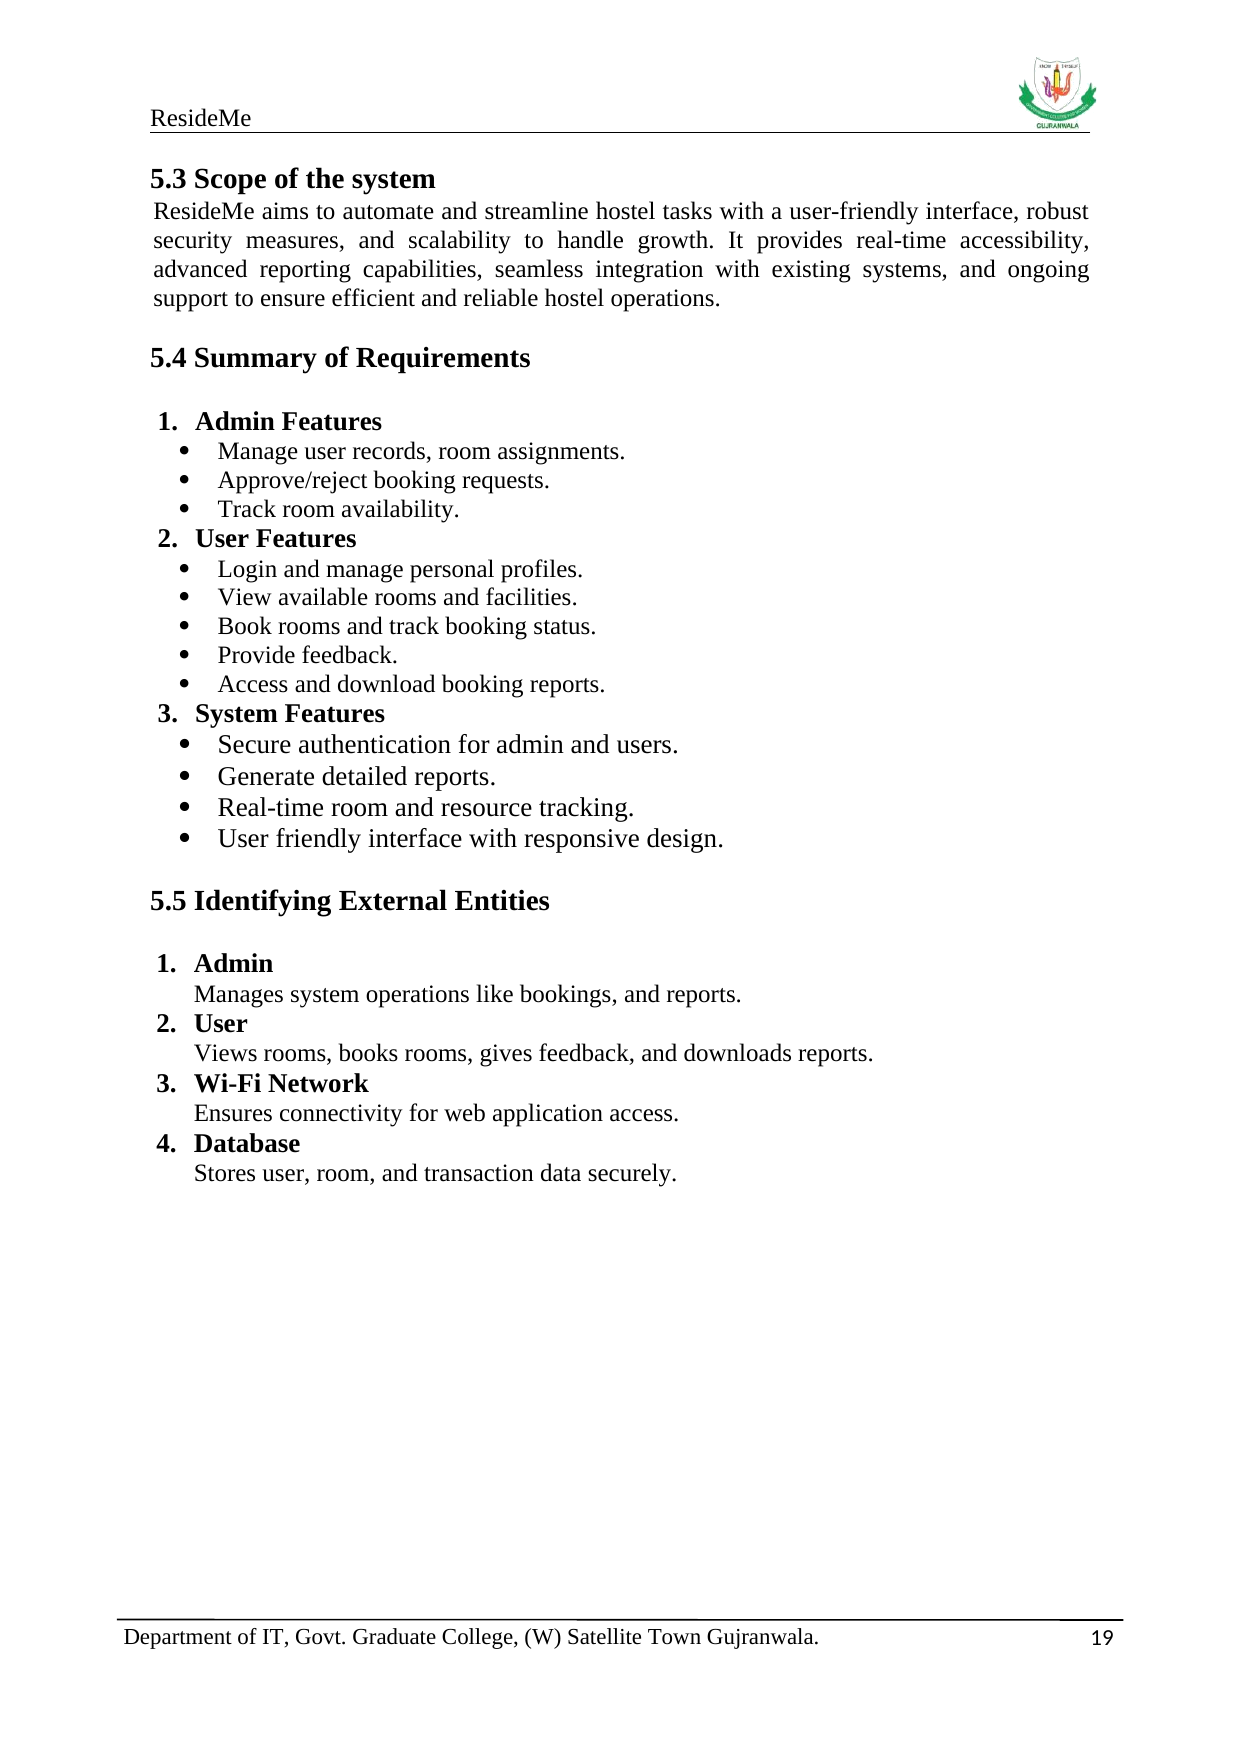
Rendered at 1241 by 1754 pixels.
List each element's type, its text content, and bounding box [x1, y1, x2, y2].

list Provide feedback. [180, 640, 1090, 669]
list Generate detailed reports. [180, 760, 1090, 791]
list User [156, 1007, 1090, 1038]
list Database [156, 1127, 1090, 1158]
list System Features [157, 697, 1090, 729]
text Ensures connectivity for web application access. [193, 1098, 1090, 1127]
list Manage user records, room assignments. [180, 436, 1090, 465]
text Stores user, room, and transaction data securely. [193, 1158, 1090, 1187]
text Views rooms, books rooms, gives feedback, and downloads reports. [193, 1038, 1090, 1067]
list Login and manage personal profiles. [180, 554, 1090, 582]
subtitle 5.5 Identifying External Entities [150, 883, 1090, 916]
subtitle 5.3 Scope of the system [150, 161, 1090, 194]
list Admin [156, 947, 1090, 979]
text ResideMe aims to automate and streamline hostel tasks with a user-friendly interface, robust security measures, and scalability to handle growth. It provides real-time accessibility, advanced reporting capabilities, seamless integration with existing systems, and ongoing support to ensure efficient and reliable hostel operations. [153, 196, 1090, 311]
list Secure authentication for admin and users. [180, 729, 1090, 760]
list Book rooms and track booking status. [180, 611, 1090, 640]
list Track room availability. [180, 494, 1090, 523]
list Admin Features [157, 405, 1090, 436]
list User Features [157, 523, 1090, 554]
picture [1018, 57, 1097, 130]
list Access and download booking reports. [180, 669, 1090, 697]
subtitle 5.4 Summary of Requirements [150, 341, 1090, 374]
list Wi-Fi Network [156, 1067, 1090, 1098]
list Real-time room and resource tracking. [180, 791, 1090, 822]
list Approve/reject booking requests. [180, 465, 1090, 494]
list View available rooms and facilities. [180, 582, 1090, 611]
list User friendly interface with responsive design. [180, 822, 1090, 854]
text Manages system operations like bookings, and reports. [193, 979, 1090, 1007]
